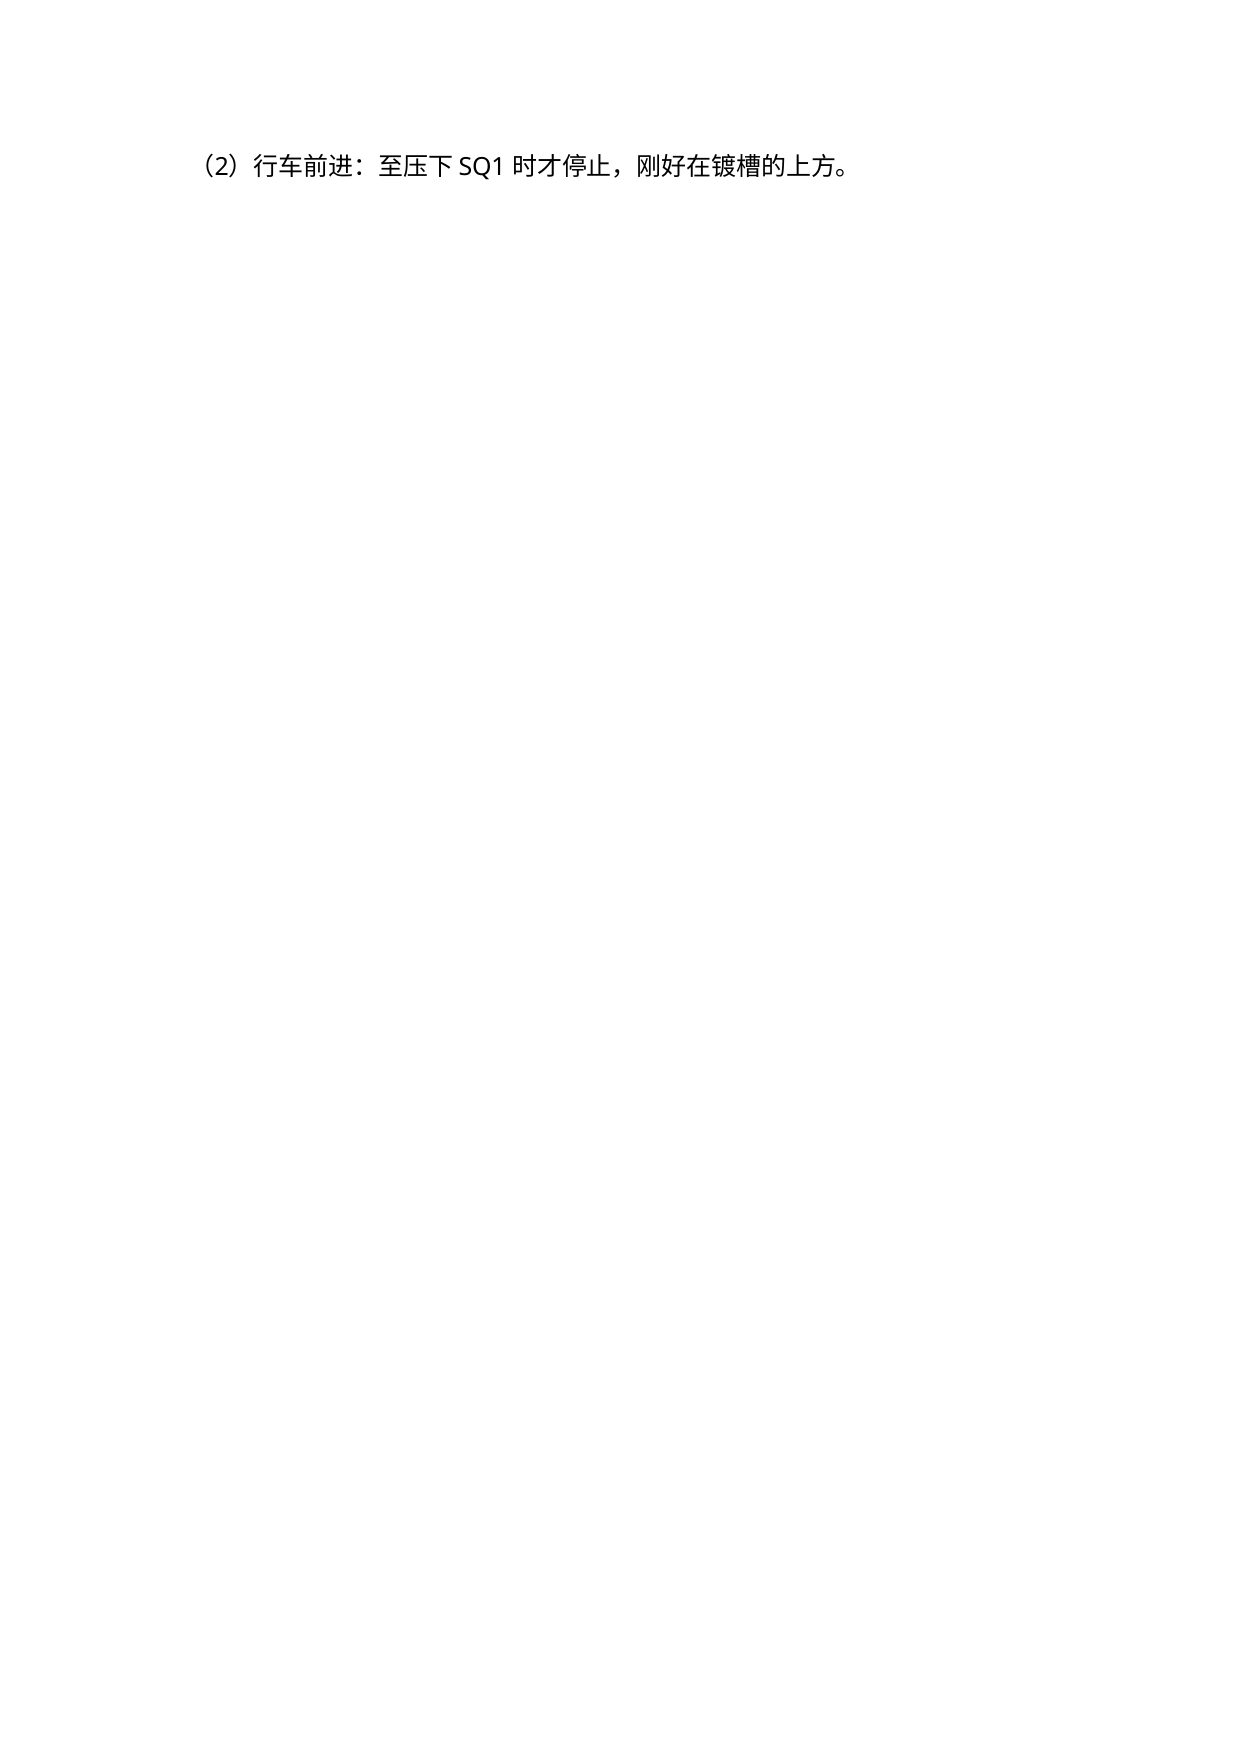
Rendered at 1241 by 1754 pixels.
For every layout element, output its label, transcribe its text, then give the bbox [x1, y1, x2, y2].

text （2）行车前进：至压下 SQ1 时才停止，刚好在镀槽的上方。 [189, 149, 1054, 182]
